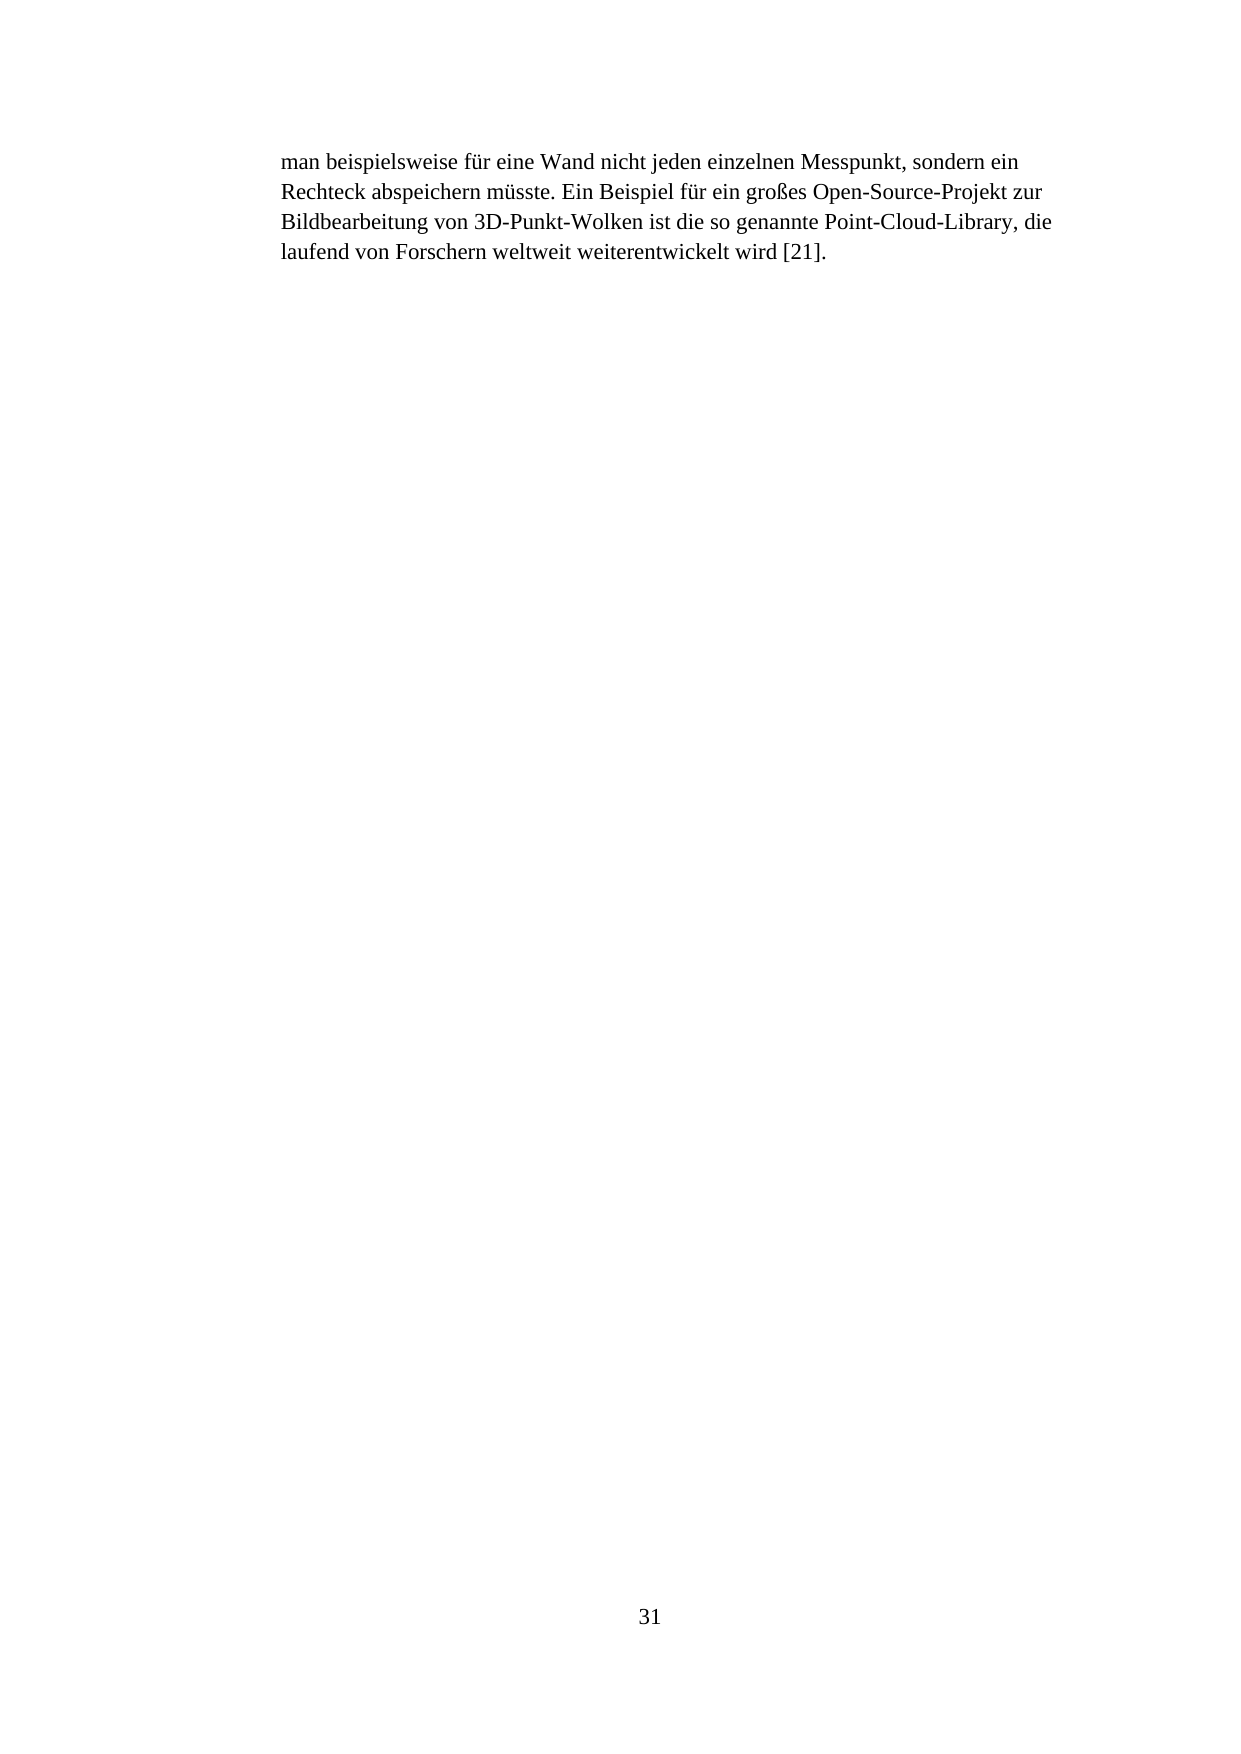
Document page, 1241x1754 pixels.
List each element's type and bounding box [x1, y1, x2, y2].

list [236, 148, 1063, 265]
